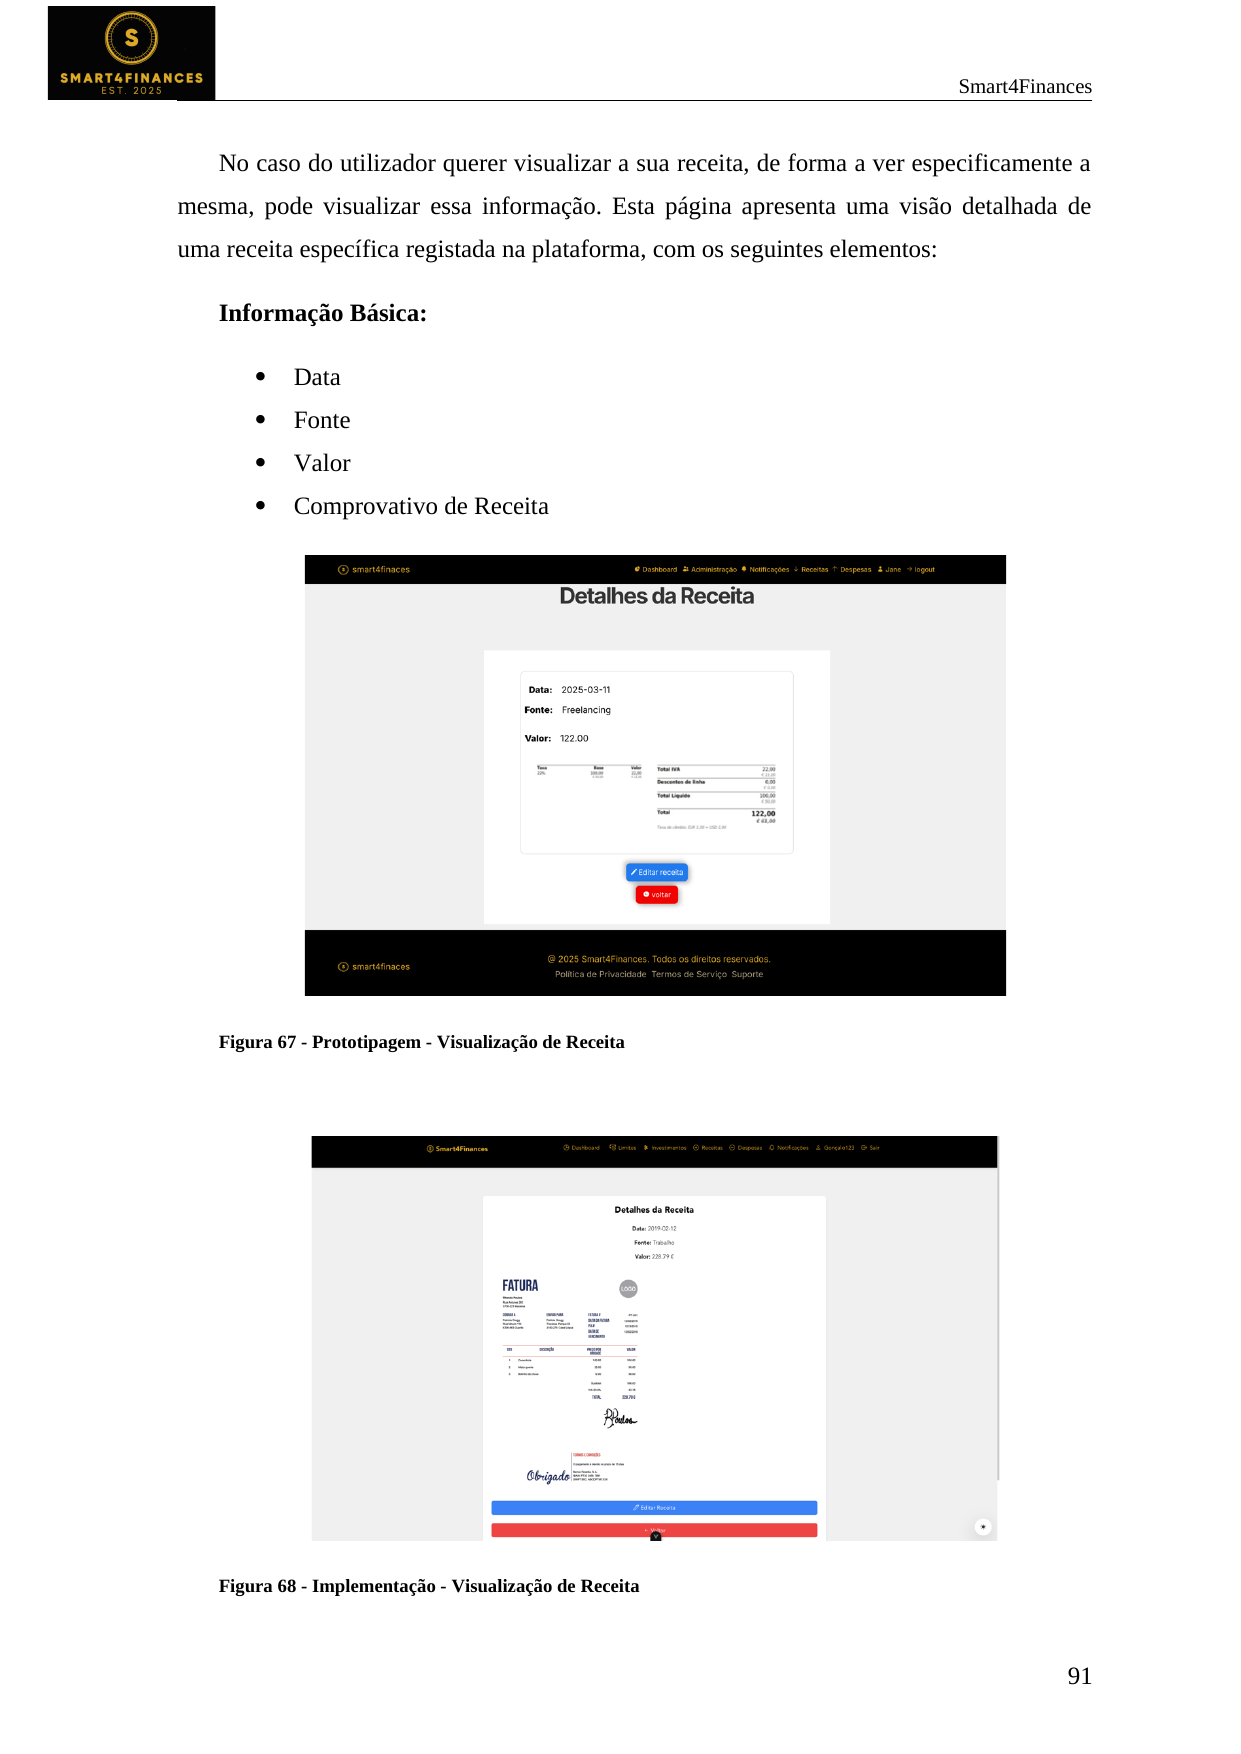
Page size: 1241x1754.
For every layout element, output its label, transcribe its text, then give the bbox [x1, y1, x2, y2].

list Comprovativo de Receita [256, 491, 1092, 520]
picture [304, 555, 1007, 996]
text Informação Básica: [177, 298, 1092, 327]
text No caso do utilizador querer visualizar a sua receita, de forma a ver especificamente a mesma, pode visualizar essa informação. Esta página apresenta uma visão detalhada de uma receita específica registada na plataforma, com os seguintes elementos: [177, 148, 1092, 263]
list Valor [256, 448, 1092, 477]
picture [311, 1136, 1000, 1541]
list Fonte [256, 405, 1092, 434]
list Data [256, 362, 1092, 391]
picture [47, 6, 216, 100]
